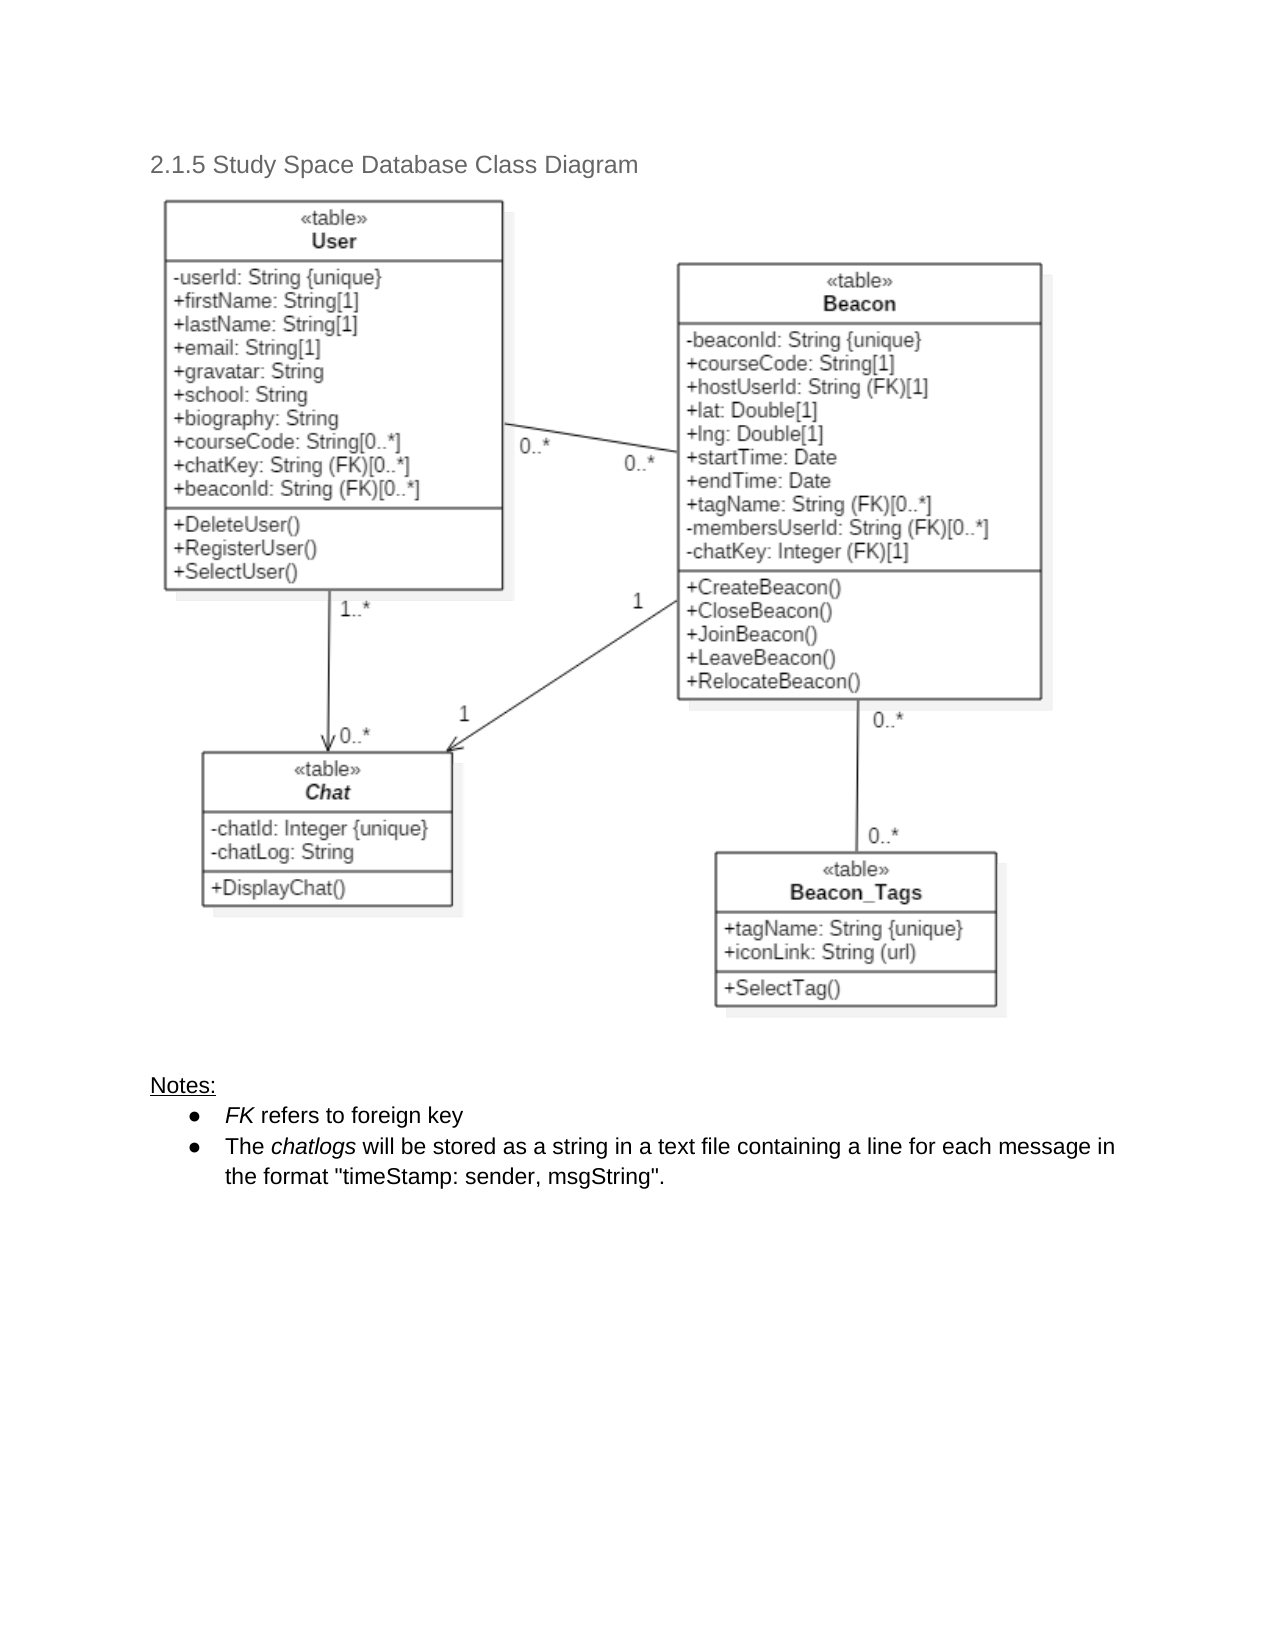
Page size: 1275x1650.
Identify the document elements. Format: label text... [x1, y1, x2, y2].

text Notes: [150, 1072, 1125, 1098]
list FK refers to foreign key [187, 1102, 1125, 1129]
list The chatlogs will be stored as a string in a text file containing a line for each message in the format "timeStamp: sender, msgString". [187, 1133, 1125, 1189]
subtitle 2.1.5 Study Space Database Class Diagram [150, 150, 1125, 179]
picture [150, 187, 1104, 1069]
